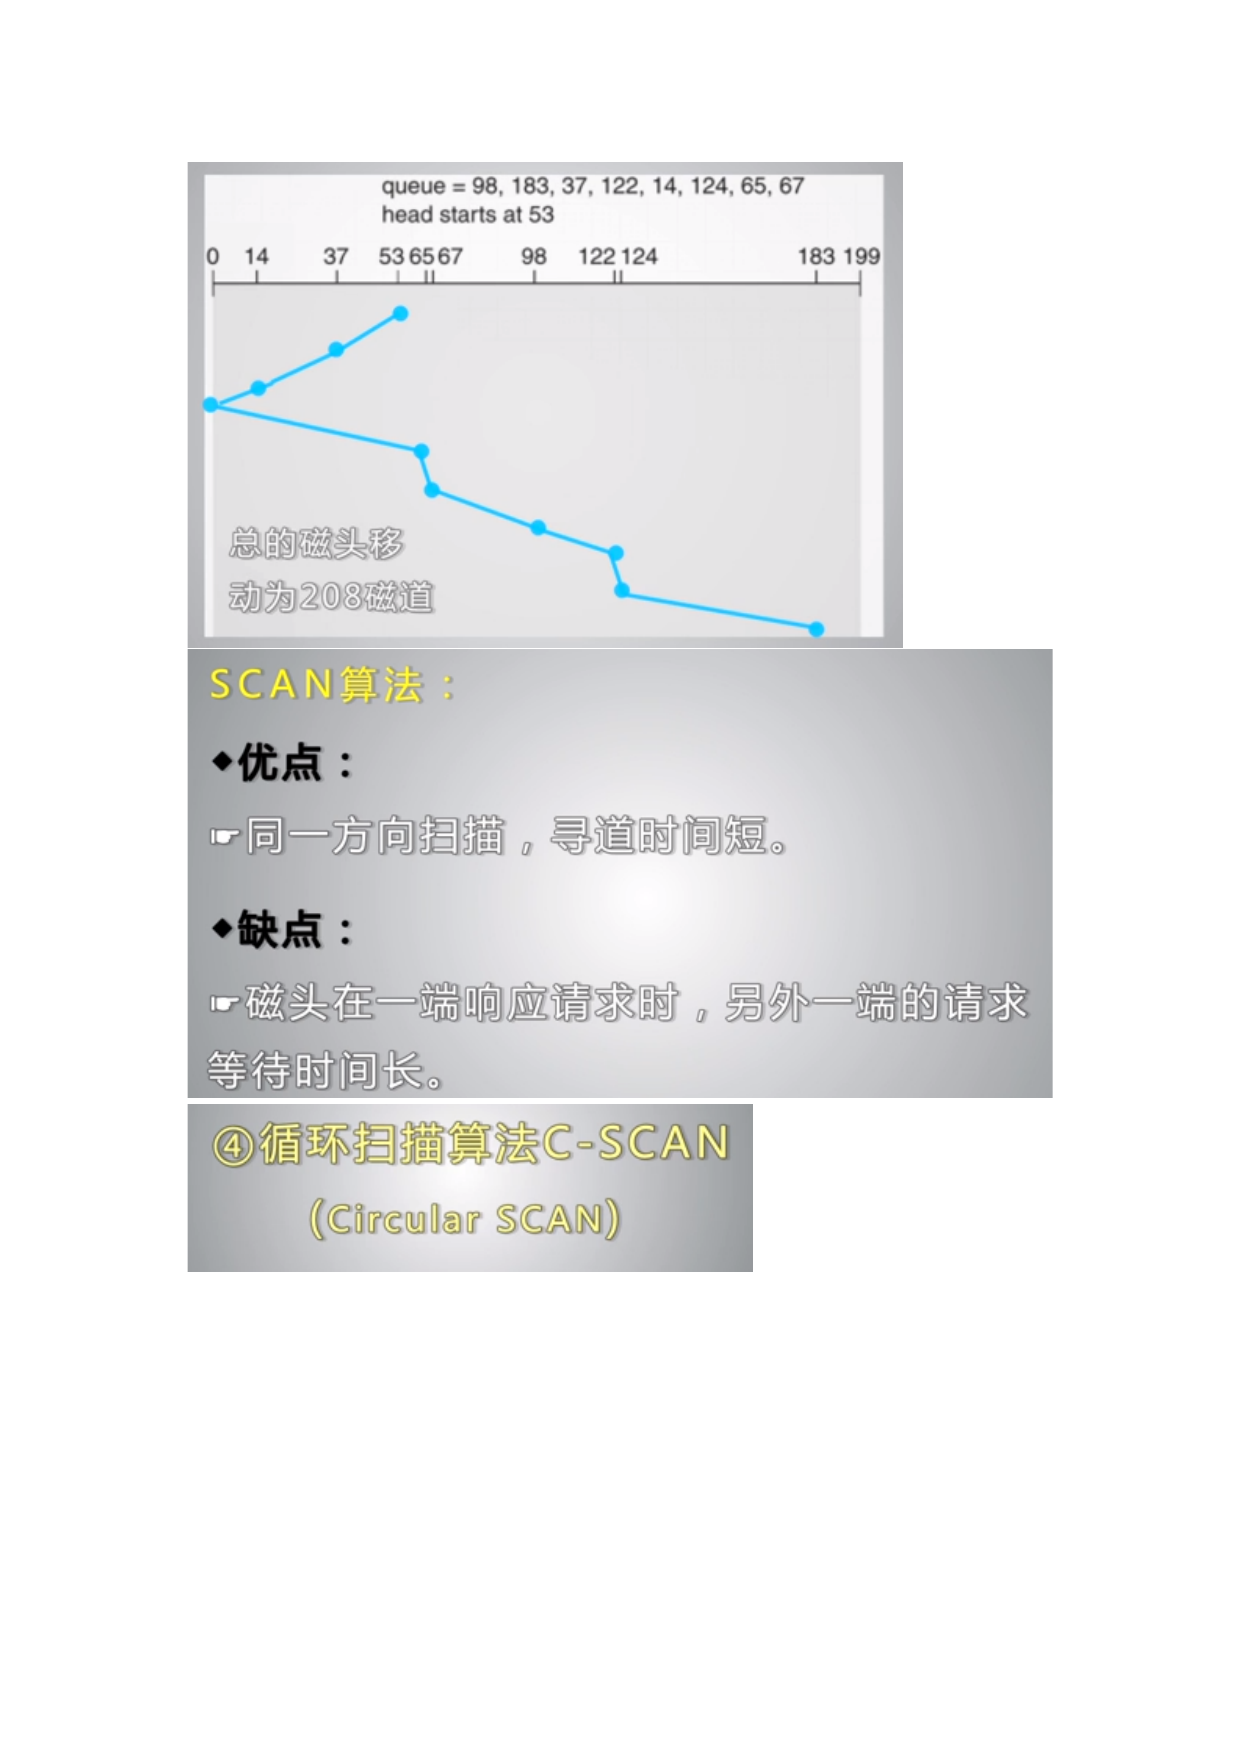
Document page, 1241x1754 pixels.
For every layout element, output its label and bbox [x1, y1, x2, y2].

picture [187, 649, 1053, 1098]
picture [187, 1104, 753, 1272]
picture [187, 162, 903, 648]
